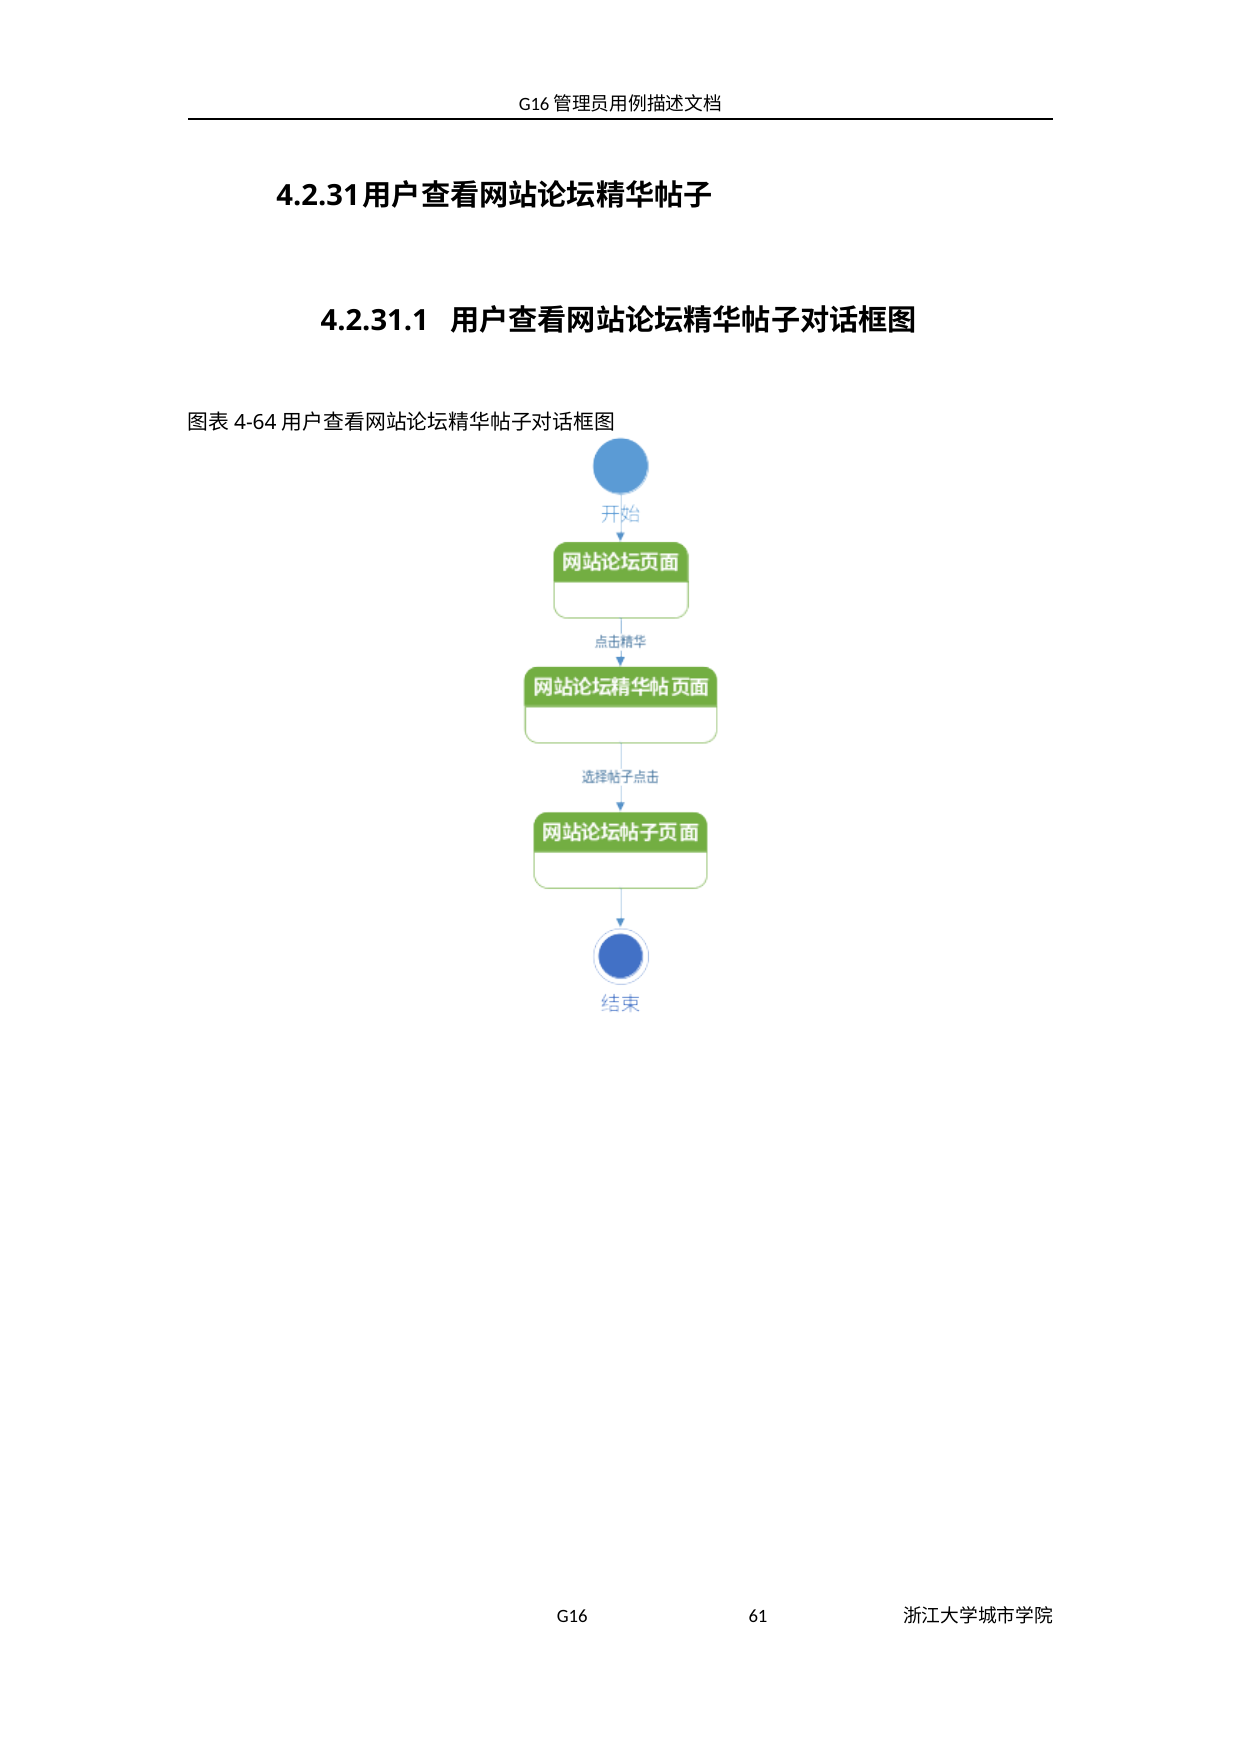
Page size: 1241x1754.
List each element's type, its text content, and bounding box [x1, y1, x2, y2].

subtitle 用户查看网站论坛精华帖子 [276, 160, 1053, 225]
subtitle 用户查看网站论坛精华帖子对话框图 [320, 285, 1053, 350]
